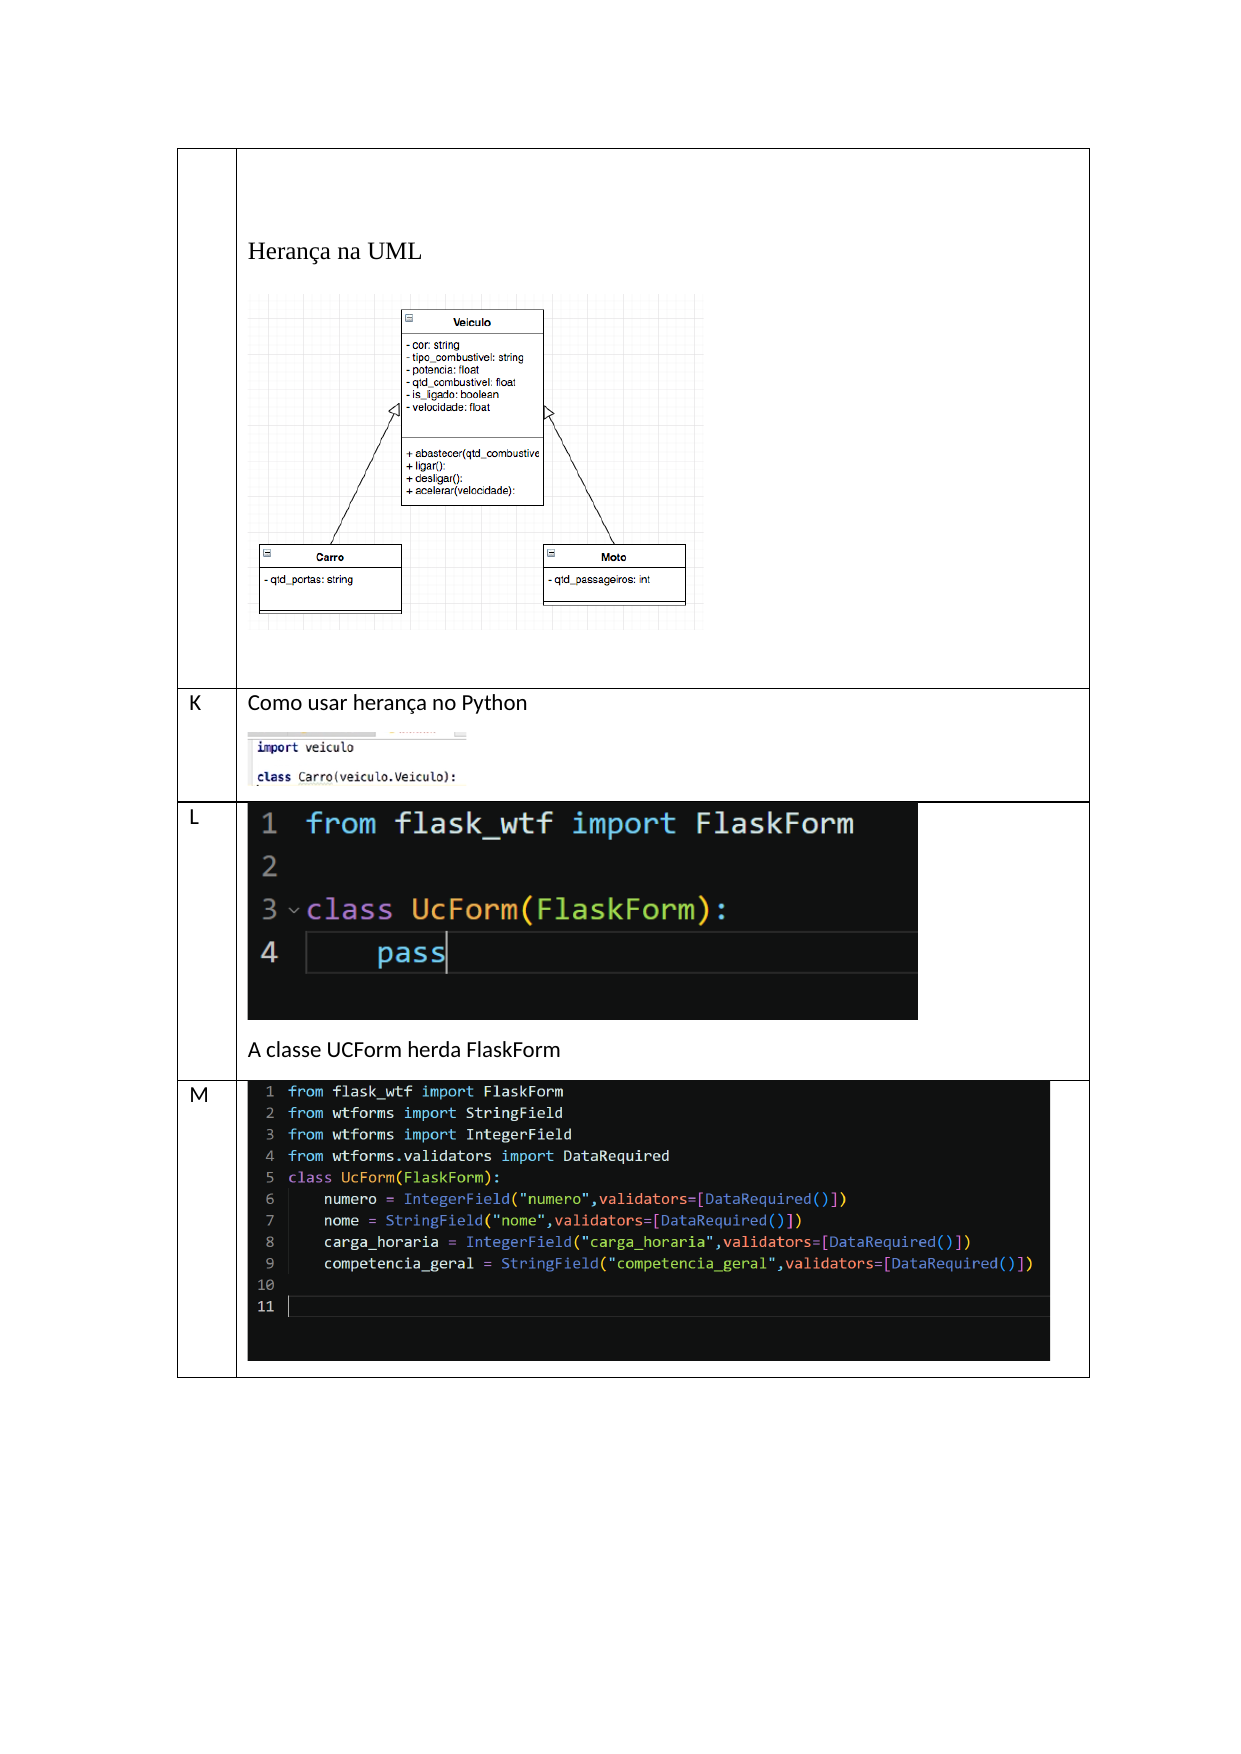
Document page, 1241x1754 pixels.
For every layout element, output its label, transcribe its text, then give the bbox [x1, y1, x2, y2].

picture [247, 732, 467, 786]
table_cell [237, 149, 1089, 687]
table_cell [237, 1081, 1089, 1377]
table_cell L [178, 803, 236, 1079]
table_cell M [178, 1081, 236, 1377]
picture [247, 1080, 1051, 1361]
table_cell J [178, 149, 236, 687]
table_cell Como usar herança no Python [237, 689, 1089, 801]
picture [247, 294, 704, 630]
table_cell A classe UCForm herda FlaskForm [237, 803, 1089, 1079]
table_cell K [178, 689, 236, 801]
picture [247, 802, 918, 1020]
